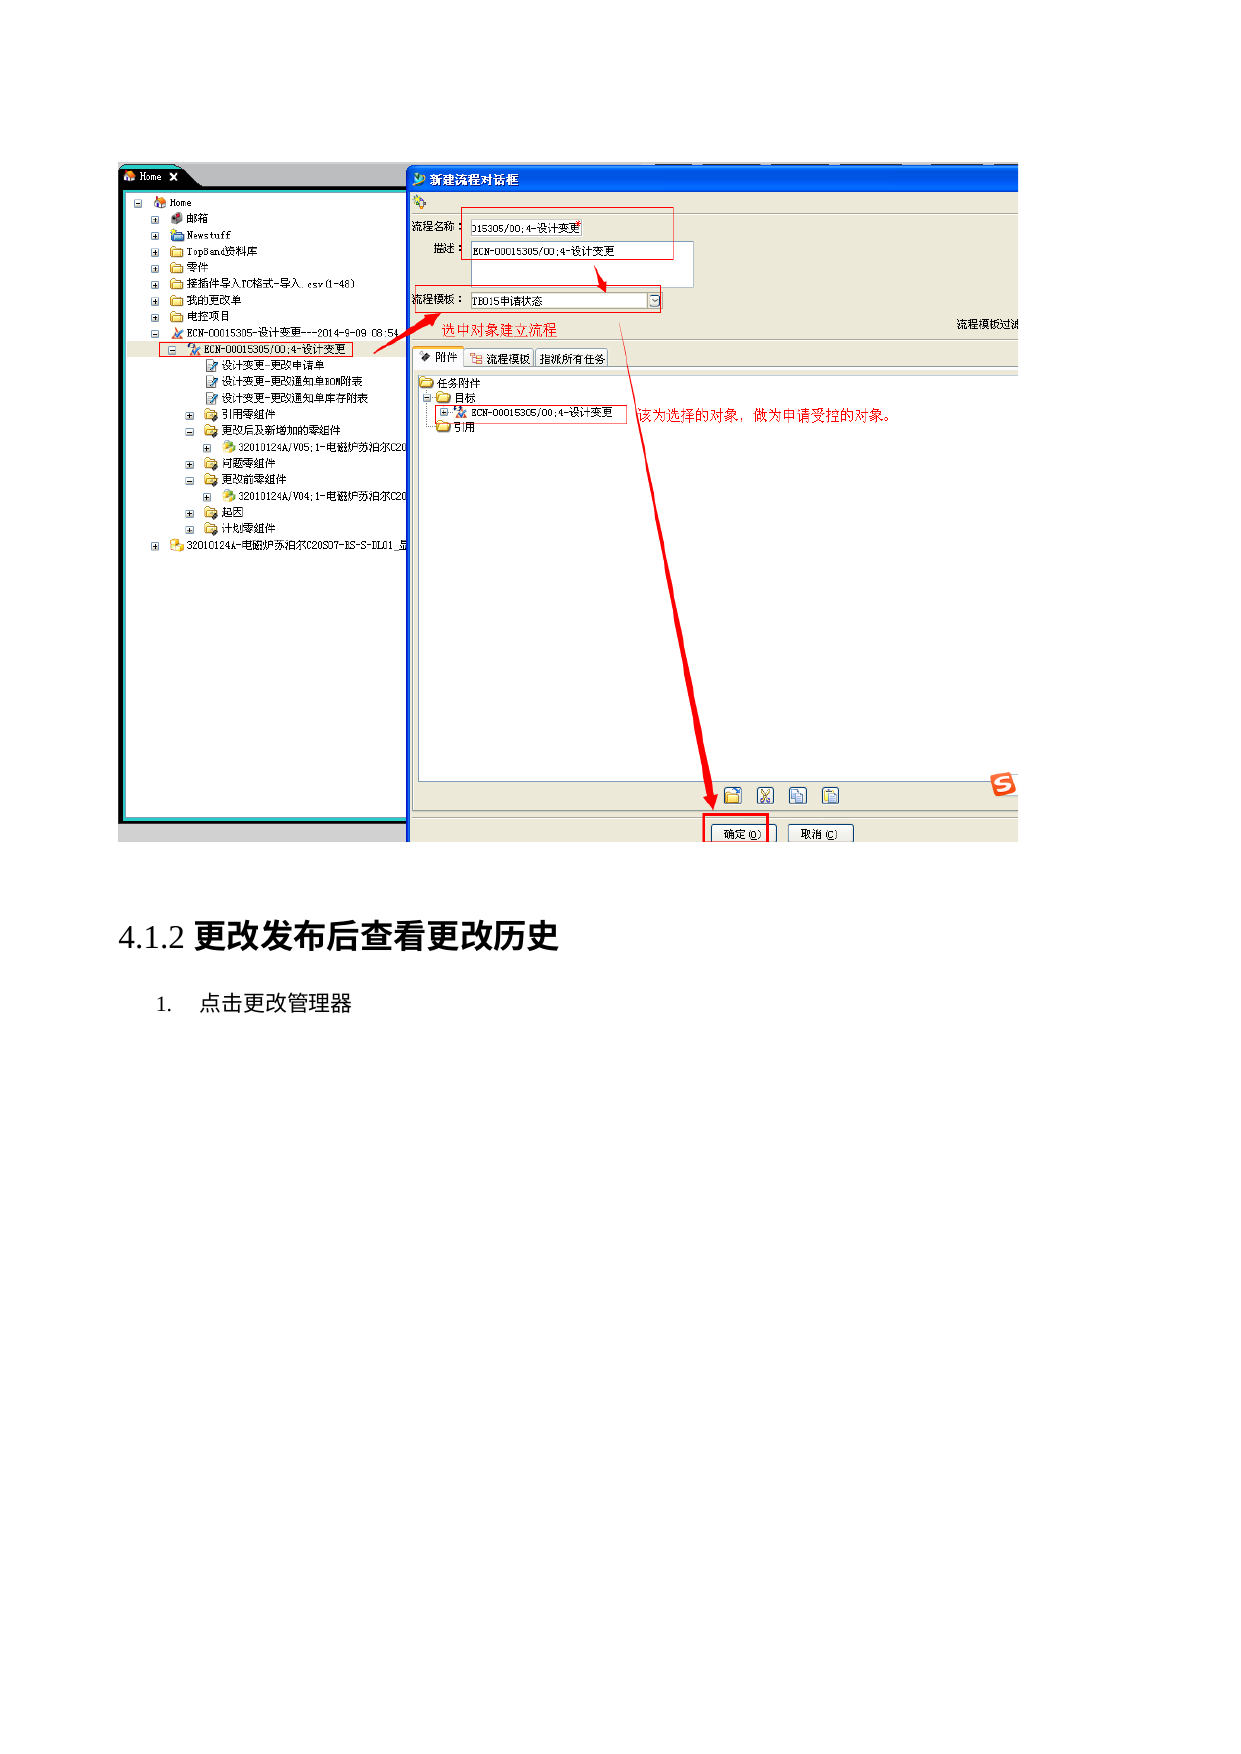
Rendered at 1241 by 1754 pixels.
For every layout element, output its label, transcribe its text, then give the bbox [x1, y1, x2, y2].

subtitle 更改发布后查看更改历史 [118, 902, 1137, 967]
picture [118, 162, 1019, 842]
list 点击更改管理器 [156, 985, 1137, 1018]
